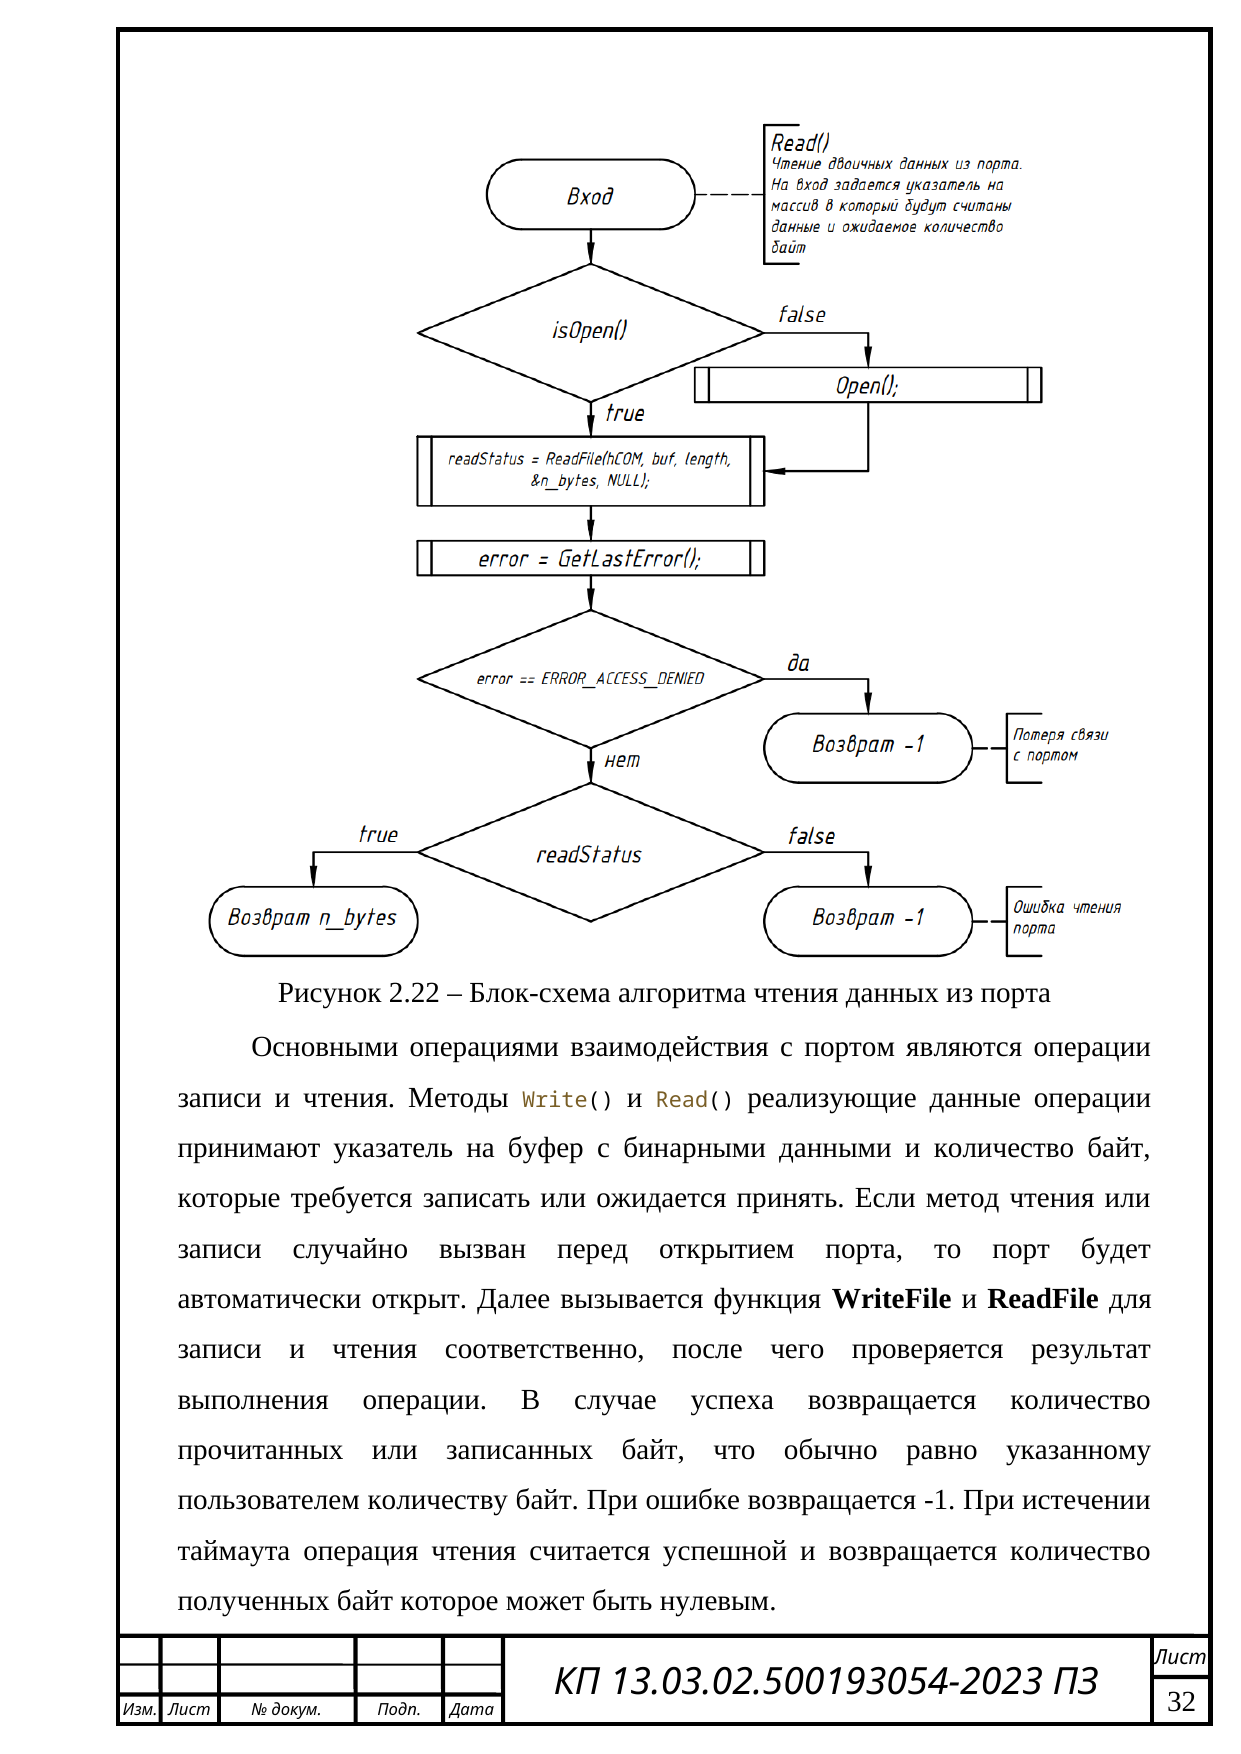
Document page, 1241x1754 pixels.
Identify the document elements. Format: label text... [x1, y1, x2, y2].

text Основными операциями взаимодействия с портом являются операции записи и чтения. Методы Write() и Read() реализующие данные операции принимают указатель на буфер с бинарными данными и количество байт, которые требуется записать или ожидается принять. Если метод чтения или записи случайно вызван перед открытием порта, то порт будет автоматически открыт. Далее вызывается функция WriteFile и ReadFile для записи и чтения соответственно, после чего проверяется результат выполнения операции. В случае успеха возвращается количество прочитанных или записанных байт, что обычно равно указанному пользователем количеству байт. При ошибке возвращается -1. При истечении таймаута операция чтения считается успешной и возвращается количество полученных байт которое может быть нулевым. [177, 1029, 1152, 1617]
picture [203, 118, 1125, 959]
